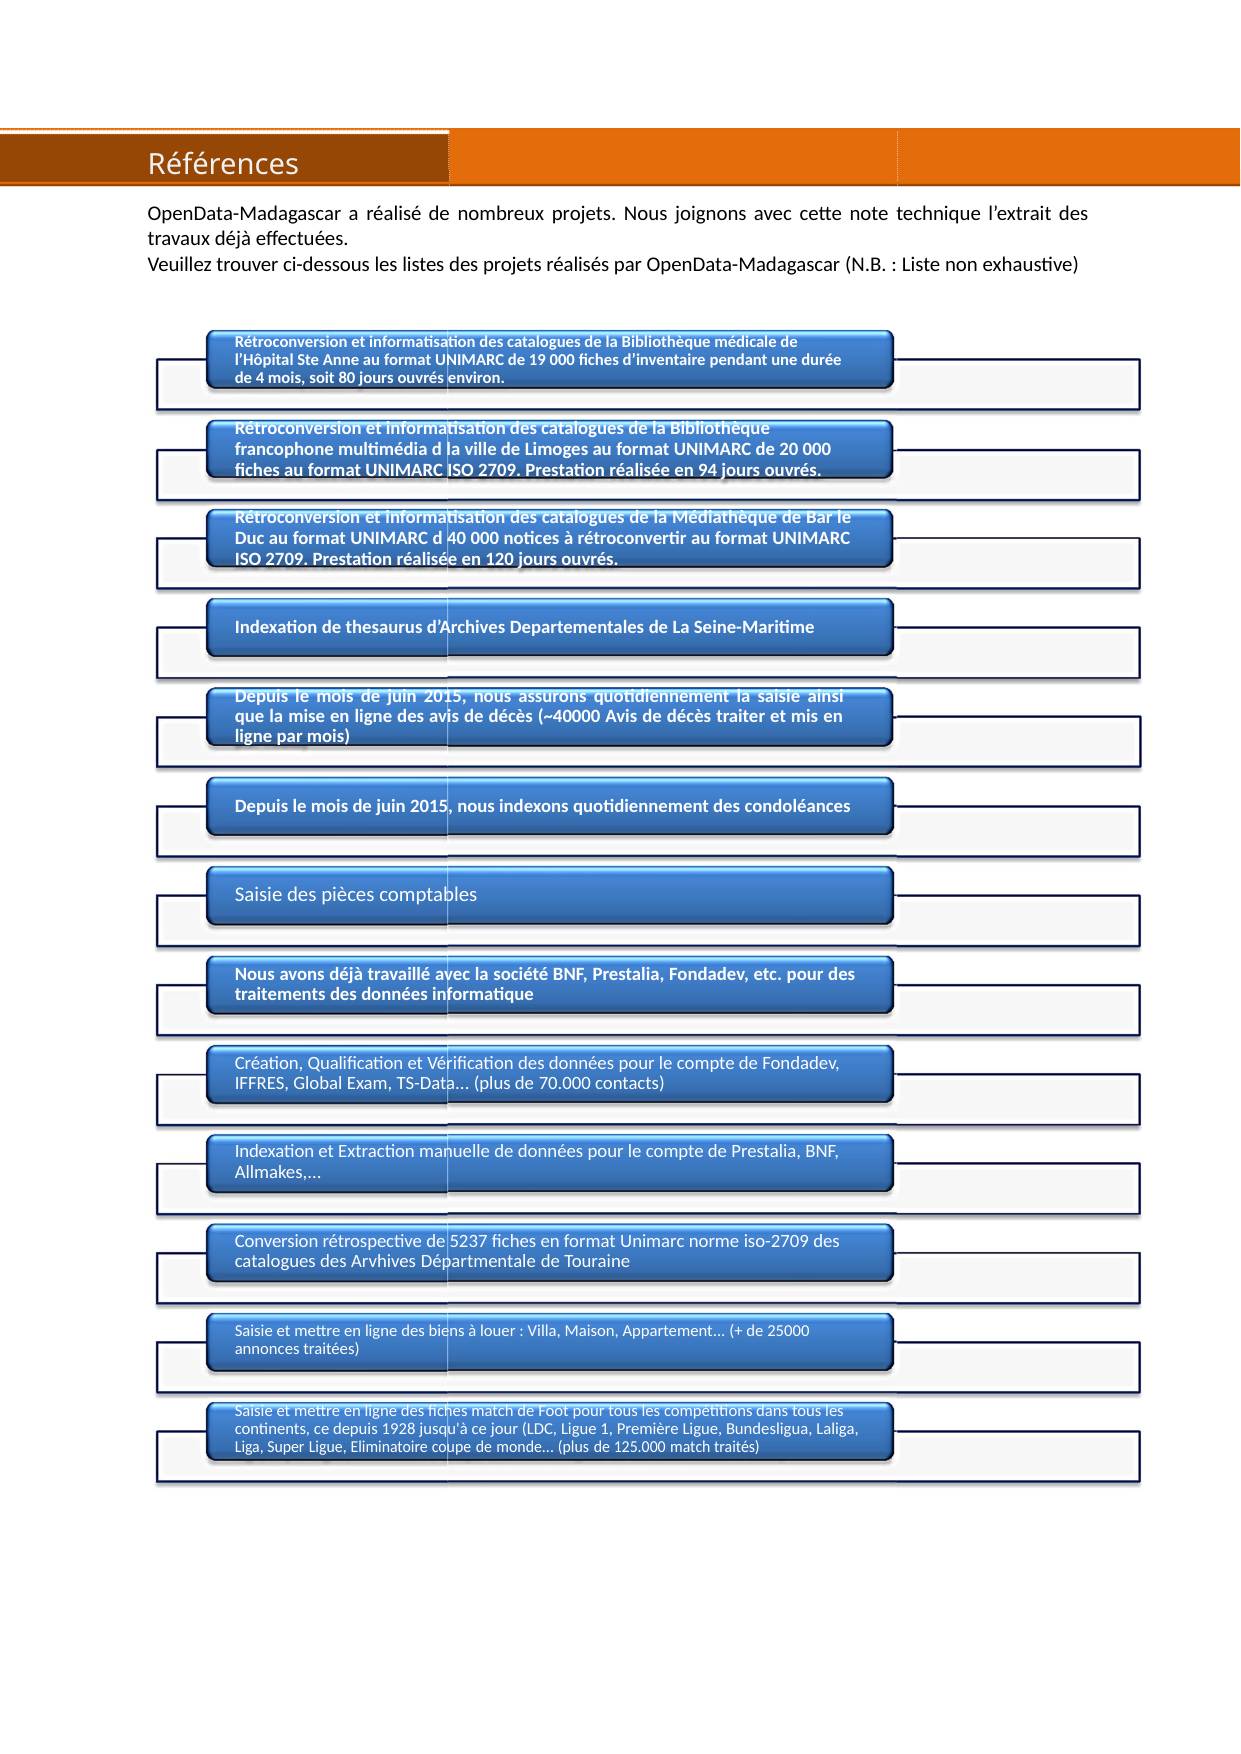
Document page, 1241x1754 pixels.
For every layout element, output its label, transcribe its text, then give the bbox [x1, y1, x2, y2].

text Indexation et Extraction manuelle de données pour le compte de Prestalia, BNF, Allmakes,... [234, 1141, 854, 1183]
picture [0, 128, 1241, 187]
text Saisie des pièces comptables [234, 881, 1240, 907]
text OpenData-Madagascar a réalisé de nombreux projets. Nous joignons avec cette note technique l’extrait des travaux déjà effectuées. [147, 200, 1089, 251]
text Saisie et mettre en ligne des fiches match de Foot pour tous les compétitions dans tous les continents, ce depuis 1928 jusqu'à ce jour (LDC, Ligue 1, Première Ligue, Bundesligua, Laliga, Liga, Super Ligue, Eliminatoire coupe de monde... (plus de 125.000 match traités) [234, 1402, 881, 1457]
text Nous avons déjà travaillé avec la société BNF, Prestalia, Fondadev, etc. pour des traitements des données informatique [234, 963, 856, 1005]
text Rétroconversion et informatisation des catalogues de la Médiathèque de Bar le Duc au format UNIMARC d 40 000 notices à rétroconvertir au format UNIMARC ISO 2709. Prestation réalisée en 120 jours ouvrés. [234, 507, 852, 570]
text Saisie et mettre en ligne des biens à louer : Villa, Maison, Appartement... (+ de 25000 annonces traitées) [234, 1322, 854, 1358]
text Indexation de thesaurus d’Archives Departementales de La Seine-Maritime [234, 615, 1240, 638]
text Rétroconversion et informatisation des catalogues de la Bibliothèque francophone multimédia d la ville de Limoges au format UNIMARC de 20 000 fiches au format UNIMARC ISO 2709. Prestation réalisée en 94 jours ouvrés. [234, 418, 854, 481]
picture [149, 329, 1145, 1493]
text Conversion rétrospective de 5237 fiches en format Unimarc norme iso-2709 des catalogues des Arvhives Départmentale de Touraine [234, 1230, 854, 1272]
text Depuis le mois de juin 2015, nous assurons quotidiennement la saisie ainsi que la mise en ligne des avis de décès (~40000 Avis de décès traiter et mis en ligne par mois) [234, 686, 844, 747]
text Veuillez trouver ci-dessous les listes des projets réalisés par OpenData-Madagascar (N.B. : Liste non exhaustive) [147, 252, 1240, 277]
text Depuis le mois de juin 2015, nous indexons quotidiennement des condoléances [234, 794, 1240, 817]
text Rétroconversion et informatisation des catalogues de la Bibliothèque médicale de l’Hôpital Ste Anne au format UNIMARC de 19 000 fiches d’inventaire pendant une durée de 4 mois, soit 80 jours ouvrés environ. [234, 333, 854, 388]
text Création, Qualification et Vérification des données pour le compte de Fondadev, IFFRES, Global Exam, TS-Data... (plus de 70.000 contacts) [234, 1052, 854, 1094]
